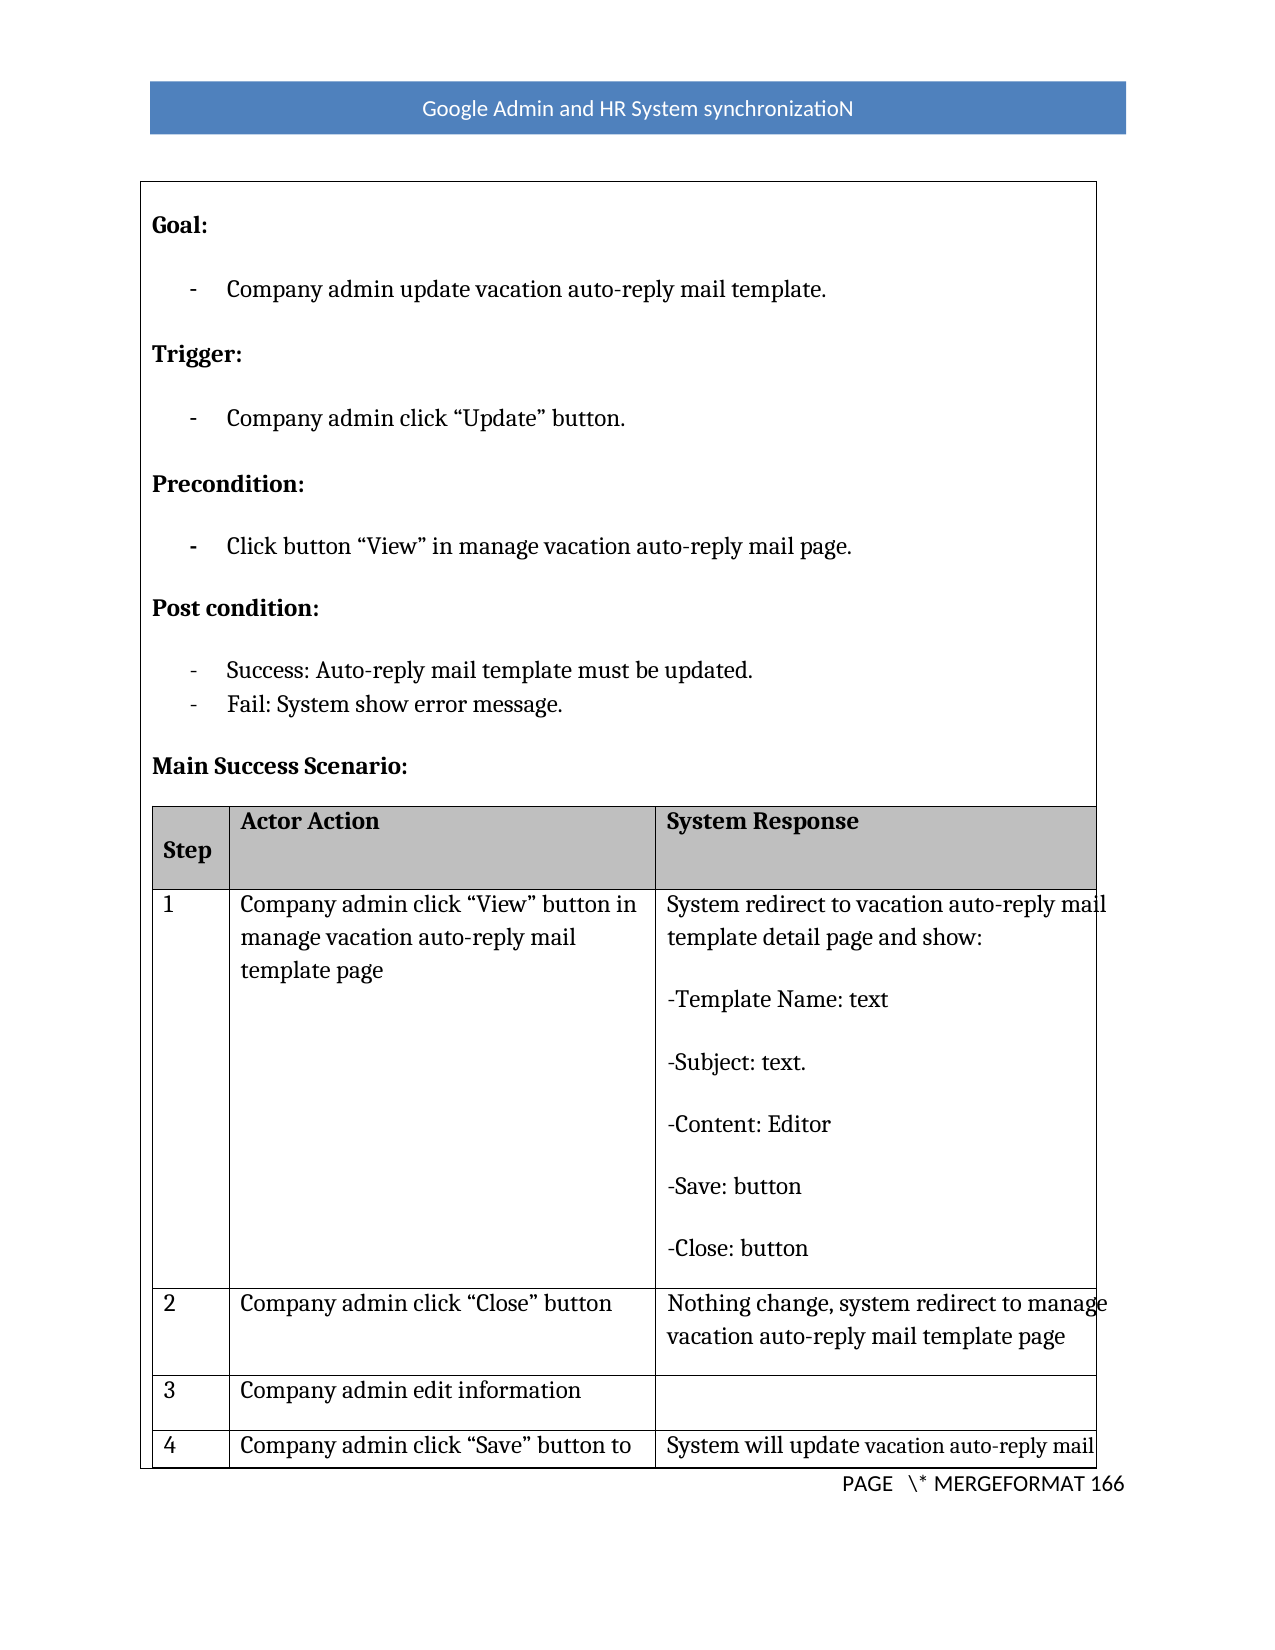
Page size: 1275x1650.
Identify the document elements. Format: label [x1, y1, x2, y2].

table_cell [141, 182, 1096, 1468]
